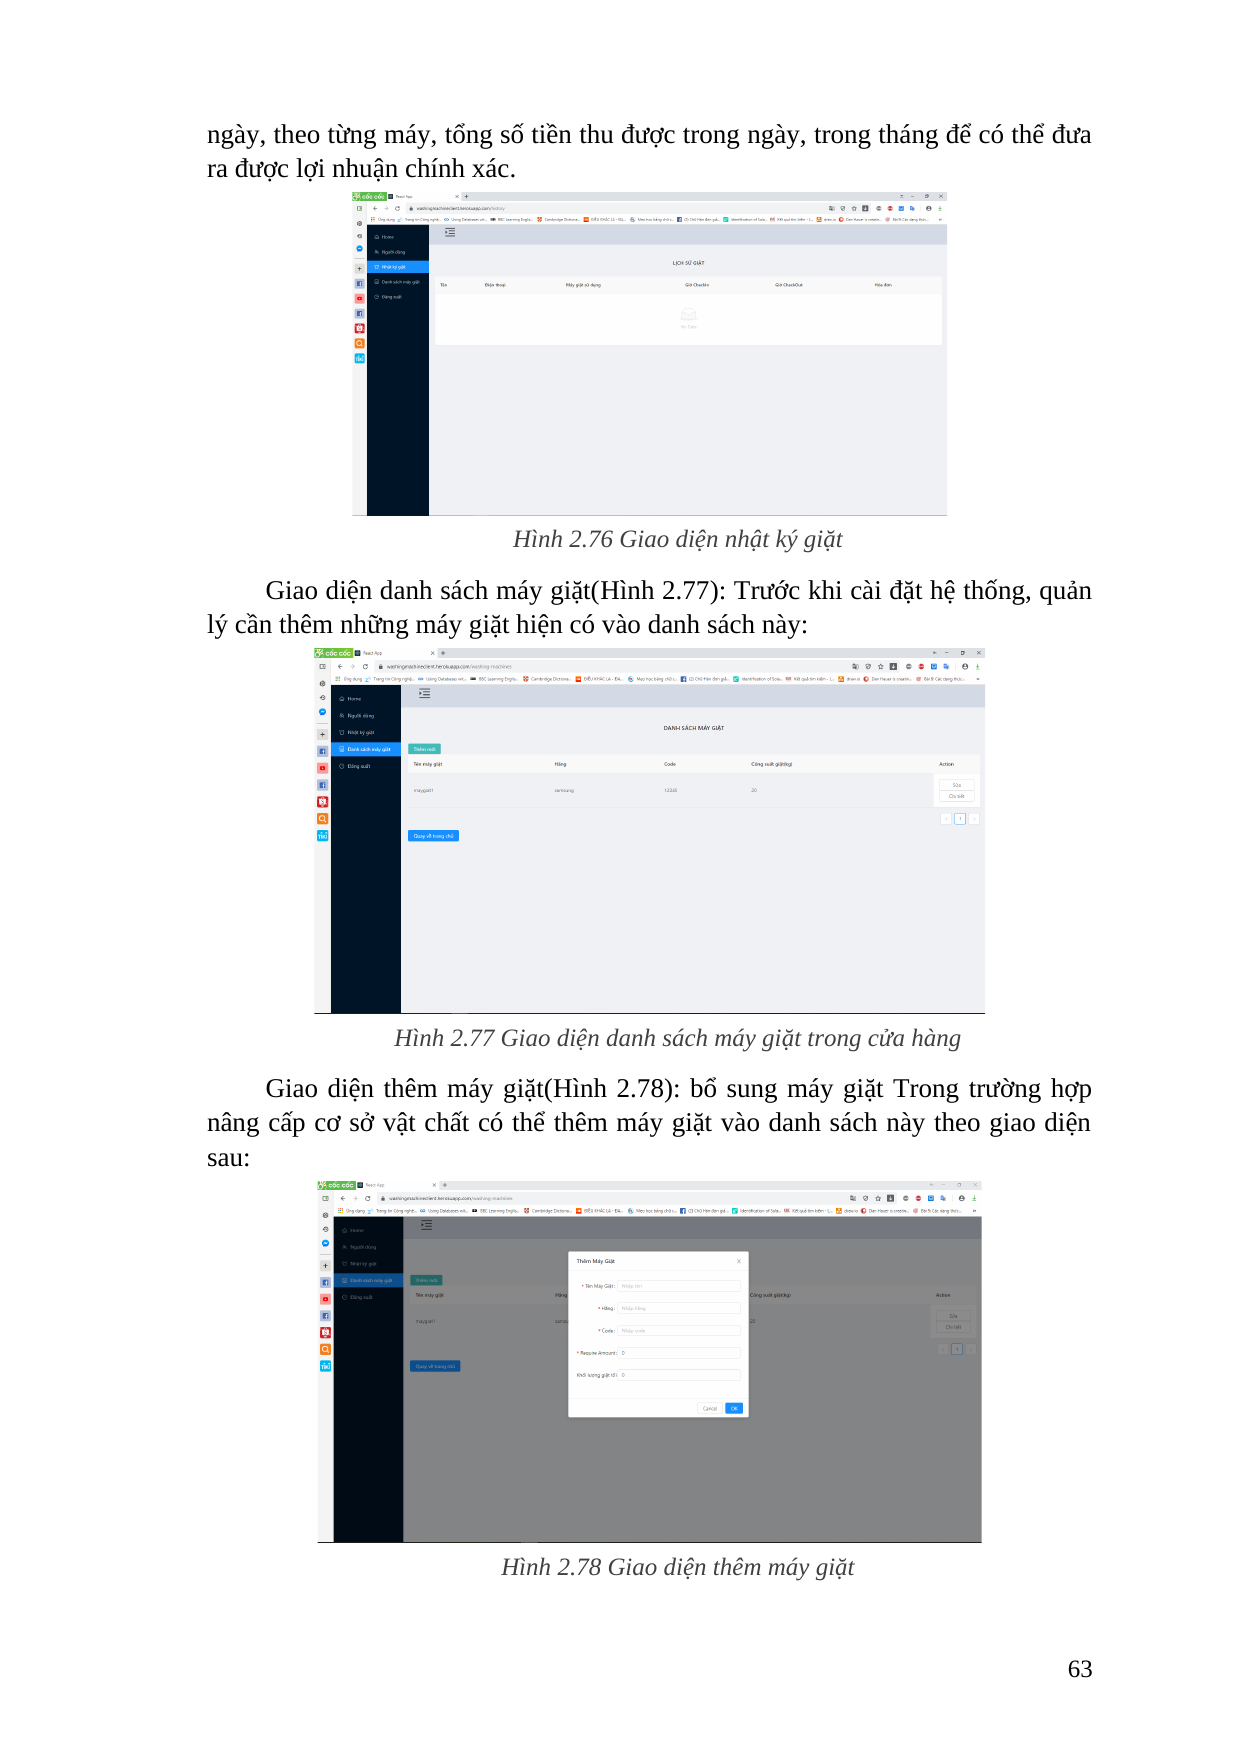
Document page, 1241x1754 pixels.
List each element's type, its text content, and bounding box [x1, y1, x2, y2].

picture [317, 1181, 982, 1543]
picture [314, 648, 985, 1014]
picture [352, 192, 948, 516]
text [207, 118, 1092, 183]
